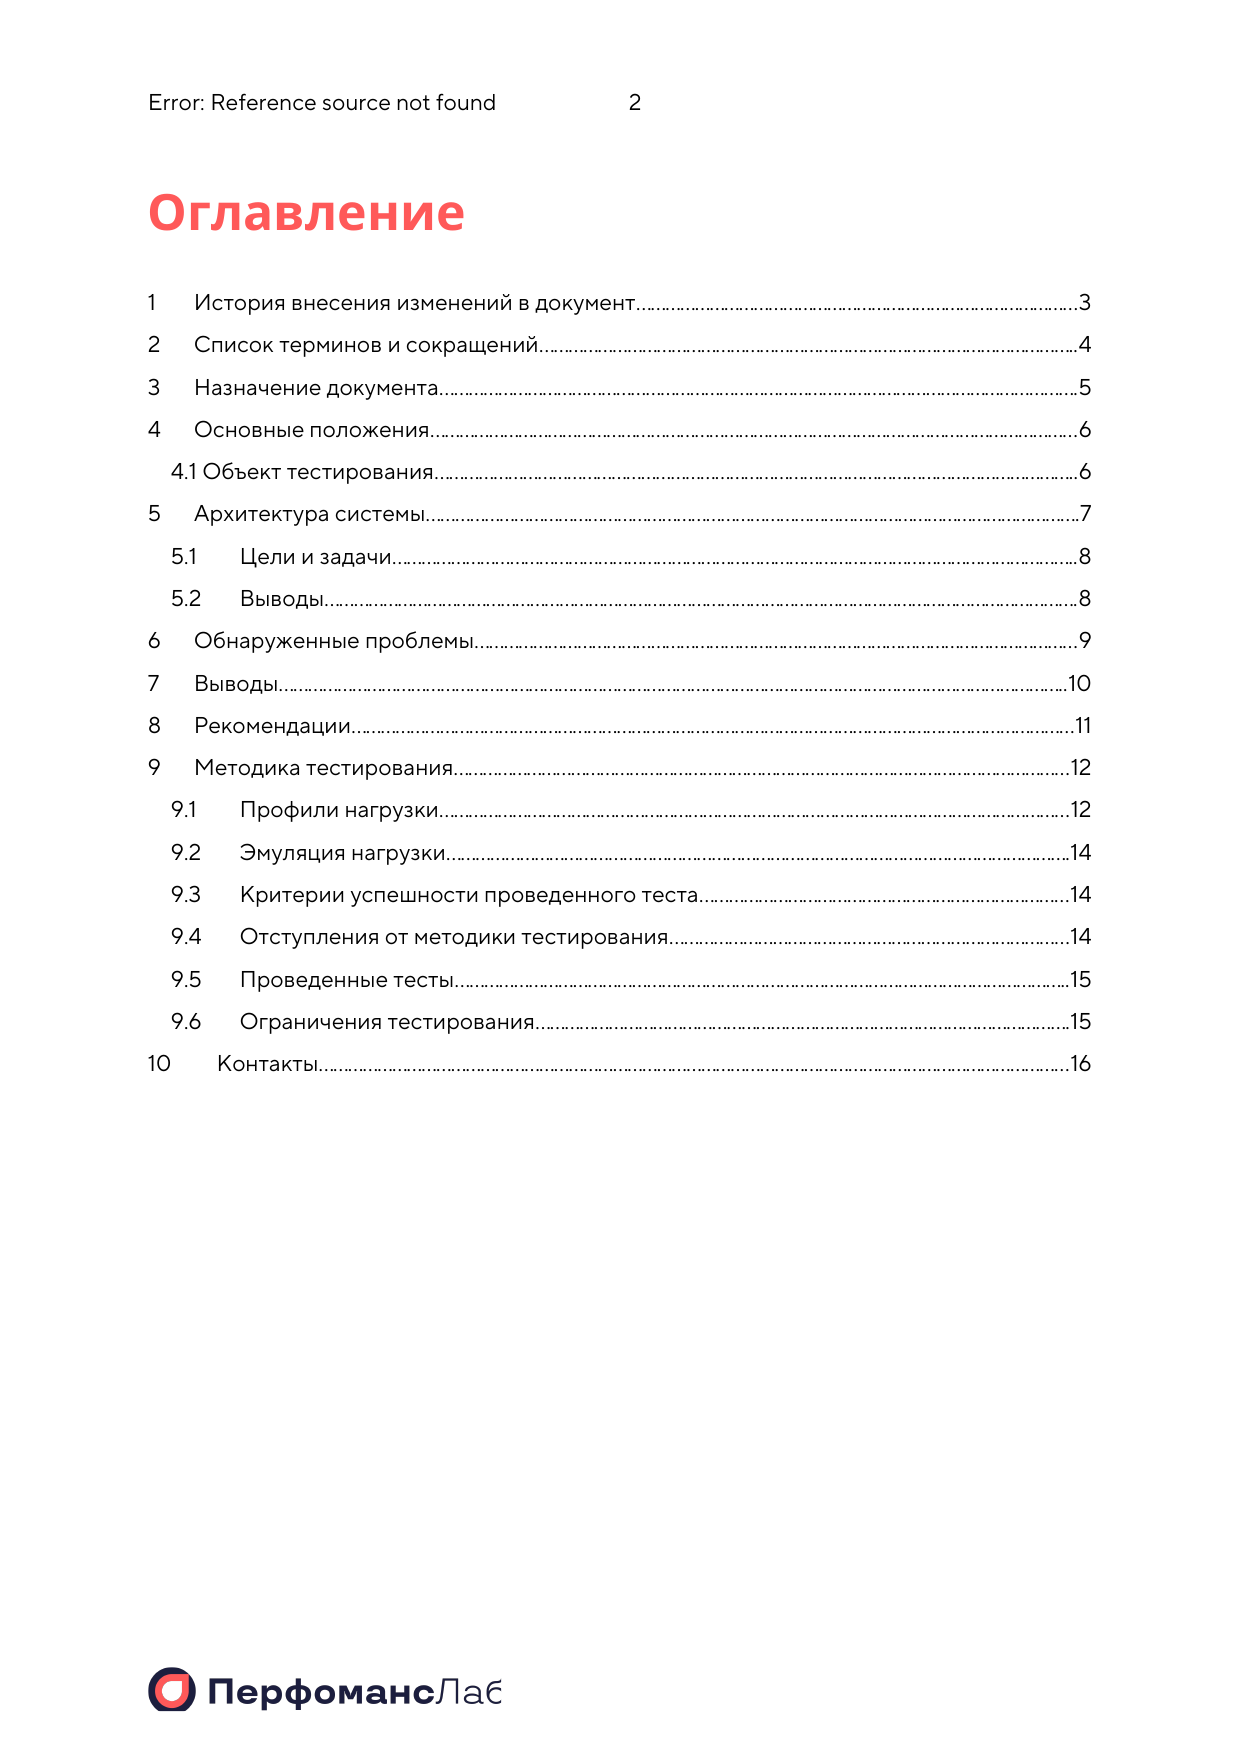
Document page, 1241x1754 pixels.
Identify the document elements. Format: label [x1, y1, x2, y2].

picture [148, 1667, 502, 1712]
